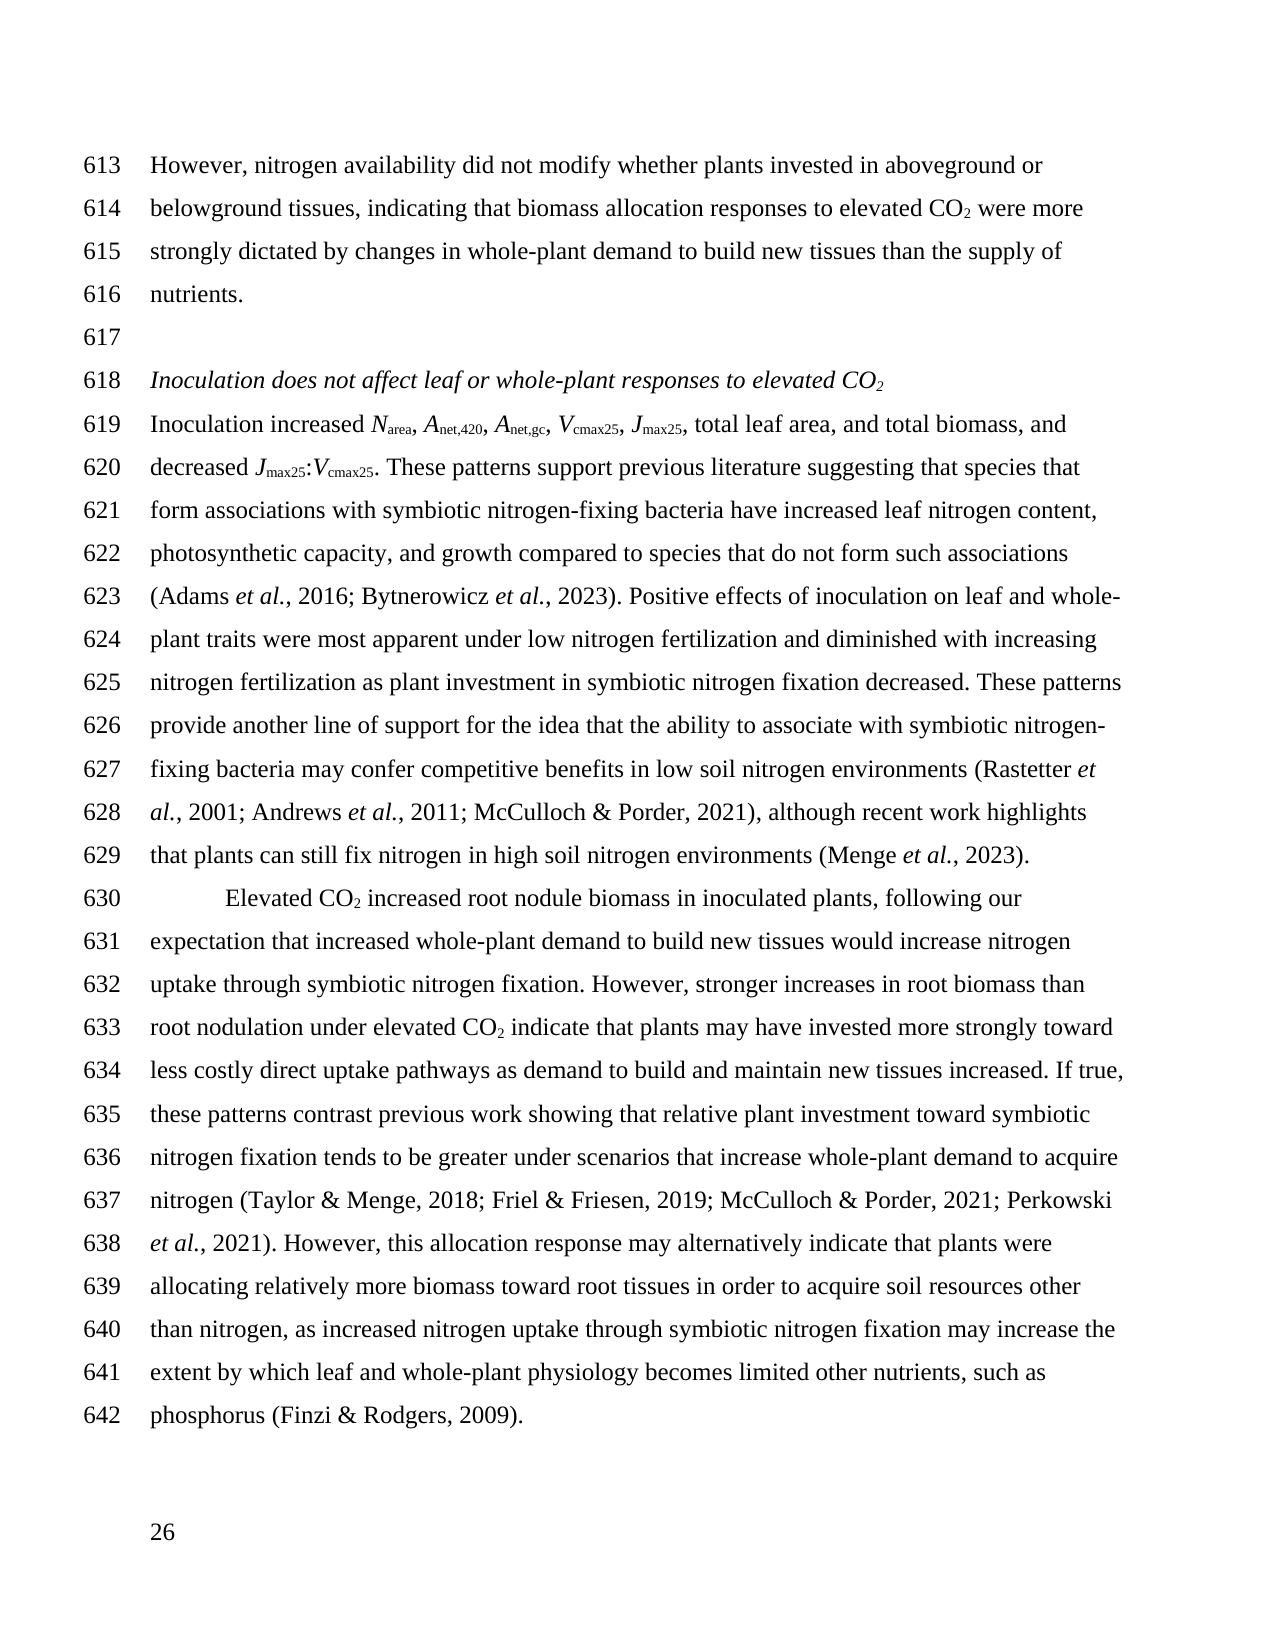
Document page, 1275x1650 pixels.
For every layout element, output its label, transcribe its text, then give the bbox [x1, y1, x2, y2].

text Elevated CO2 increased root nodule biomass in inoculated plants, following our expectation that increased whole-plant demand to build new tissues would increase nitrogen uptake through symbiotic nitrogen fixation. However, stronger increases in root biomass than root nodulation under elevated CO2 indicate that plants may have invested more strongly toward less costly direct uptake pathways as demand to build and maintain new tissues increased. If true, these patterns contrast previous work showing that relative plant investment toward symbiotic nitrogen fixation tends to be greater under scenarios that increase whole-plant demand to acquire nitrogen . However, this allocation response may alternatively indicate that plants were allocating relatively more biomass toward root tissues in order to acquire soil resources other than nitrogen, as increased nitrogen uptake through symbiotic nitrogen fixation may increase the extent by which leaf and whole-plant physiology becomes limited other nutrients, such as phosphorus . [150, 883, 1125, 1429]
text Inoculation increased Narea, Anet,420, Anet,gc, Vcmax25, Jmax25, total leaf area, and total biomass, and decreased Jmax25:Vcmax25. These patterns support previous literature suggesting that species that form associations with symbiotic nitrogen-fixing bacteria have increased leaf nitrogen content, photosynthetic capacity, and growth compared to species that do not form such associations . Positive effects of inoculation on leaf and whole-plant traits were most apparent under low nitrogen fertilization and diminished with increasing nitrogen fertilization as plant investment in symbiotic nitrogen fixation decreased. These patterns provide another line of support for the idea that the ability to associate with symbiotic nitrogen-fixing bacteria may confer competitive benefits in low soil nitrogen environments , although recent work highlights that plants can still fix nitrogen in high soil nitrogen environments . [150, 409, 1125, 869]
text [150, 150, 1125, 308]
text Inoculation does not affect leaf or whole-plant responses to elevated CO2 [150, 366, 1125, 394]
